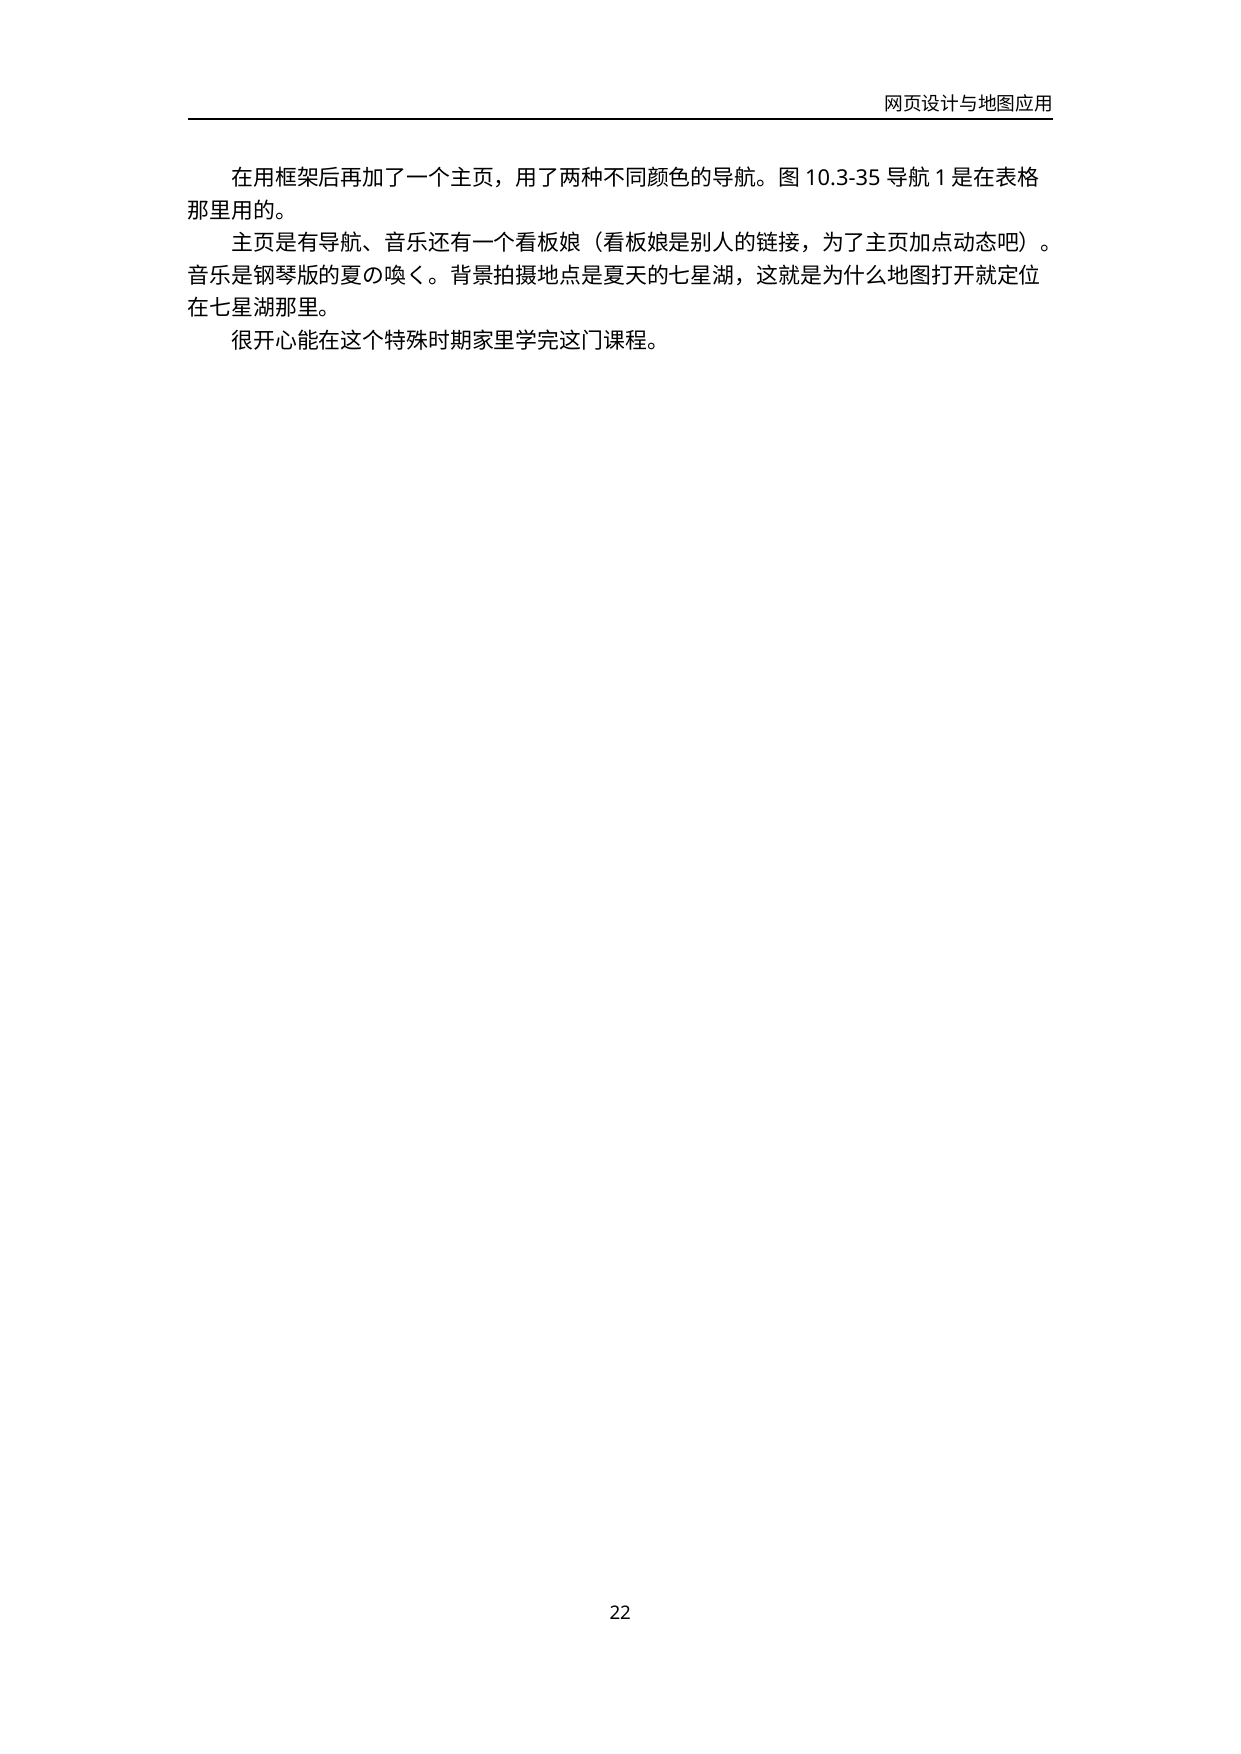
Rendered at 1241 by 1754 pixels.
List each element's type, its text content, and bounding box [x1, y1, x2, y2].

text 主页是有导航、音乐还有一个看板娘（看板娘是别人的链接，为了主页加点动态吧）。音乐是钢琴版的夏の喚く。背景拍摄地点是夏天的七星湖，这就是为什么地图打开就定位在七星湖那里。 [187, 225, 1053, 322]
text 很开心能在这个特殊时期家里学完这门课程。 [187, 322, 1053, 355]
